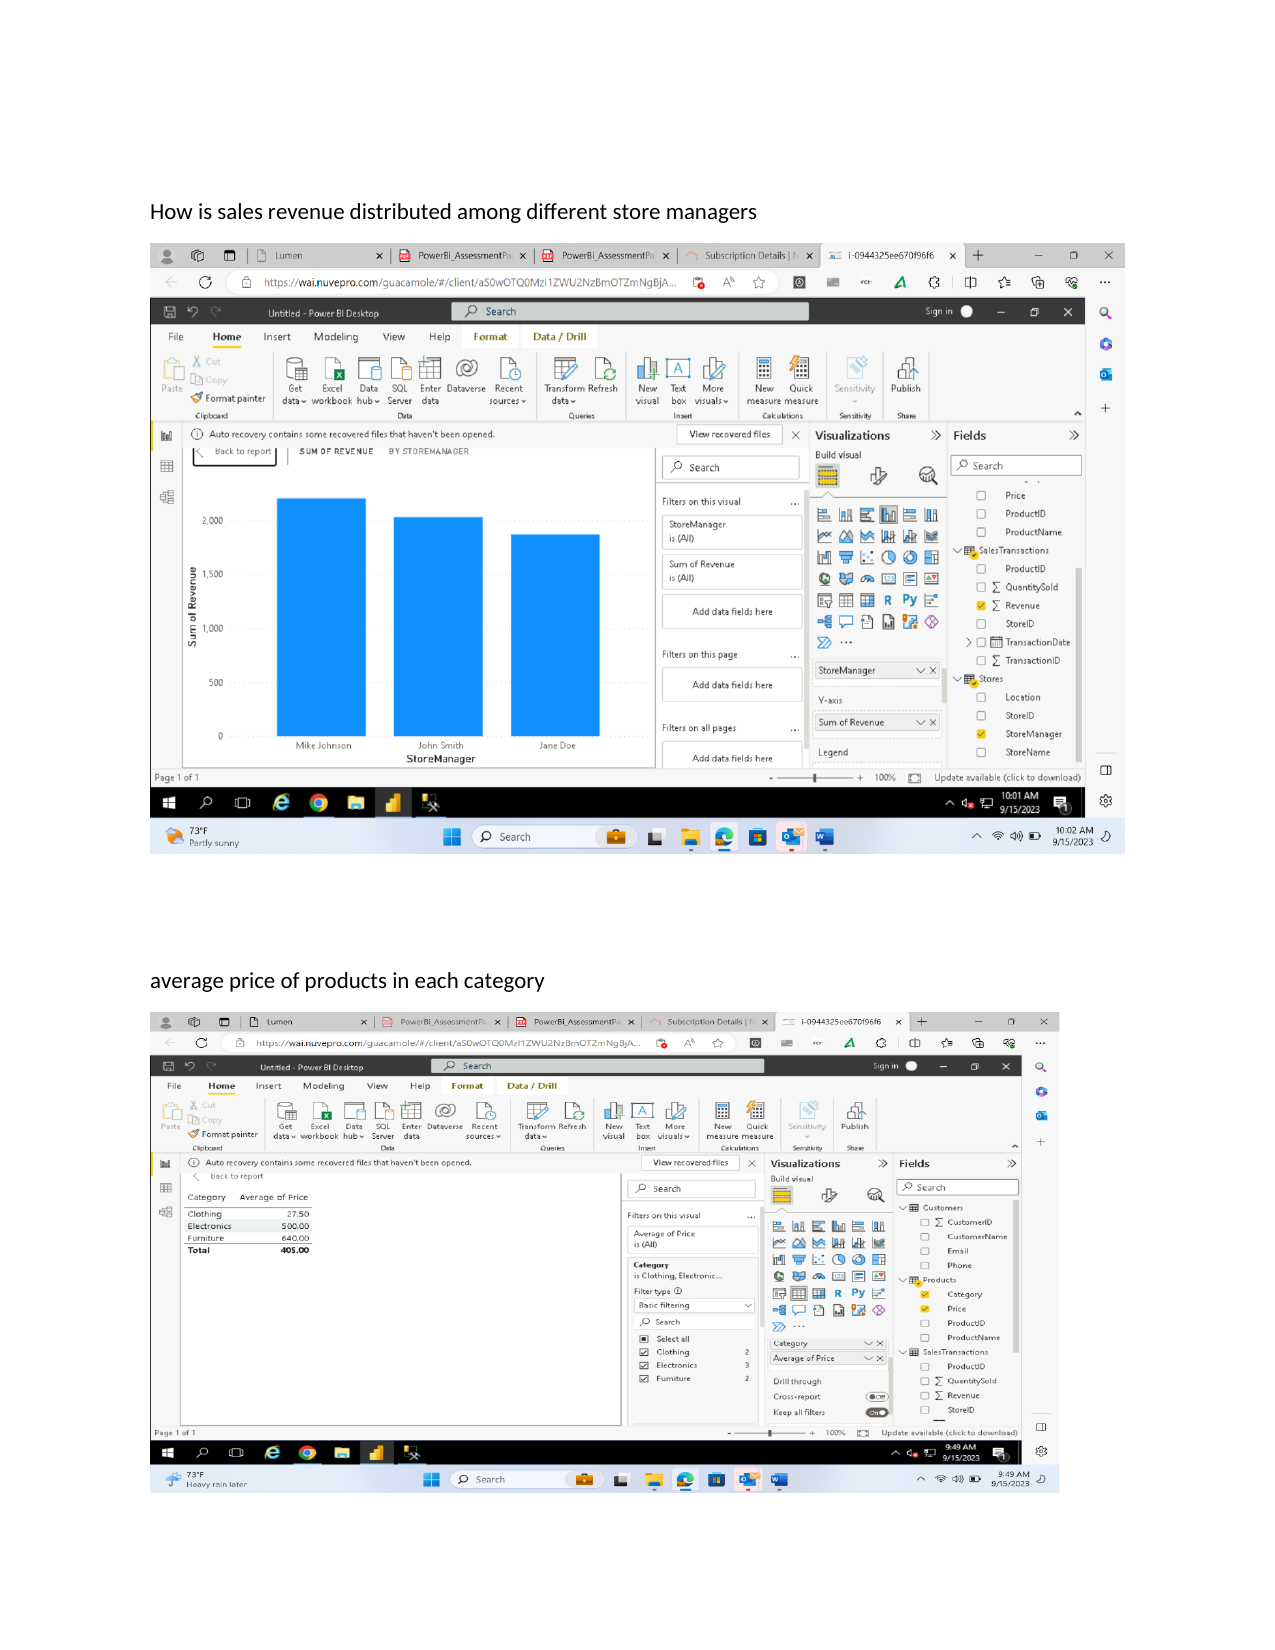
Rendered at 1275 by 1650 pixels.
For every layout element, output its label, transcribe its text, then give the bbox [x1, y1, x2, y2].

text average price of products in each category [150, 966, 1125, 994]
text How is sales revenue distributed among different store managers [150, 197, 1125, 225]
picture [150, 1012, 1060, 1493]
picture [150, 243, 1125, 854]
